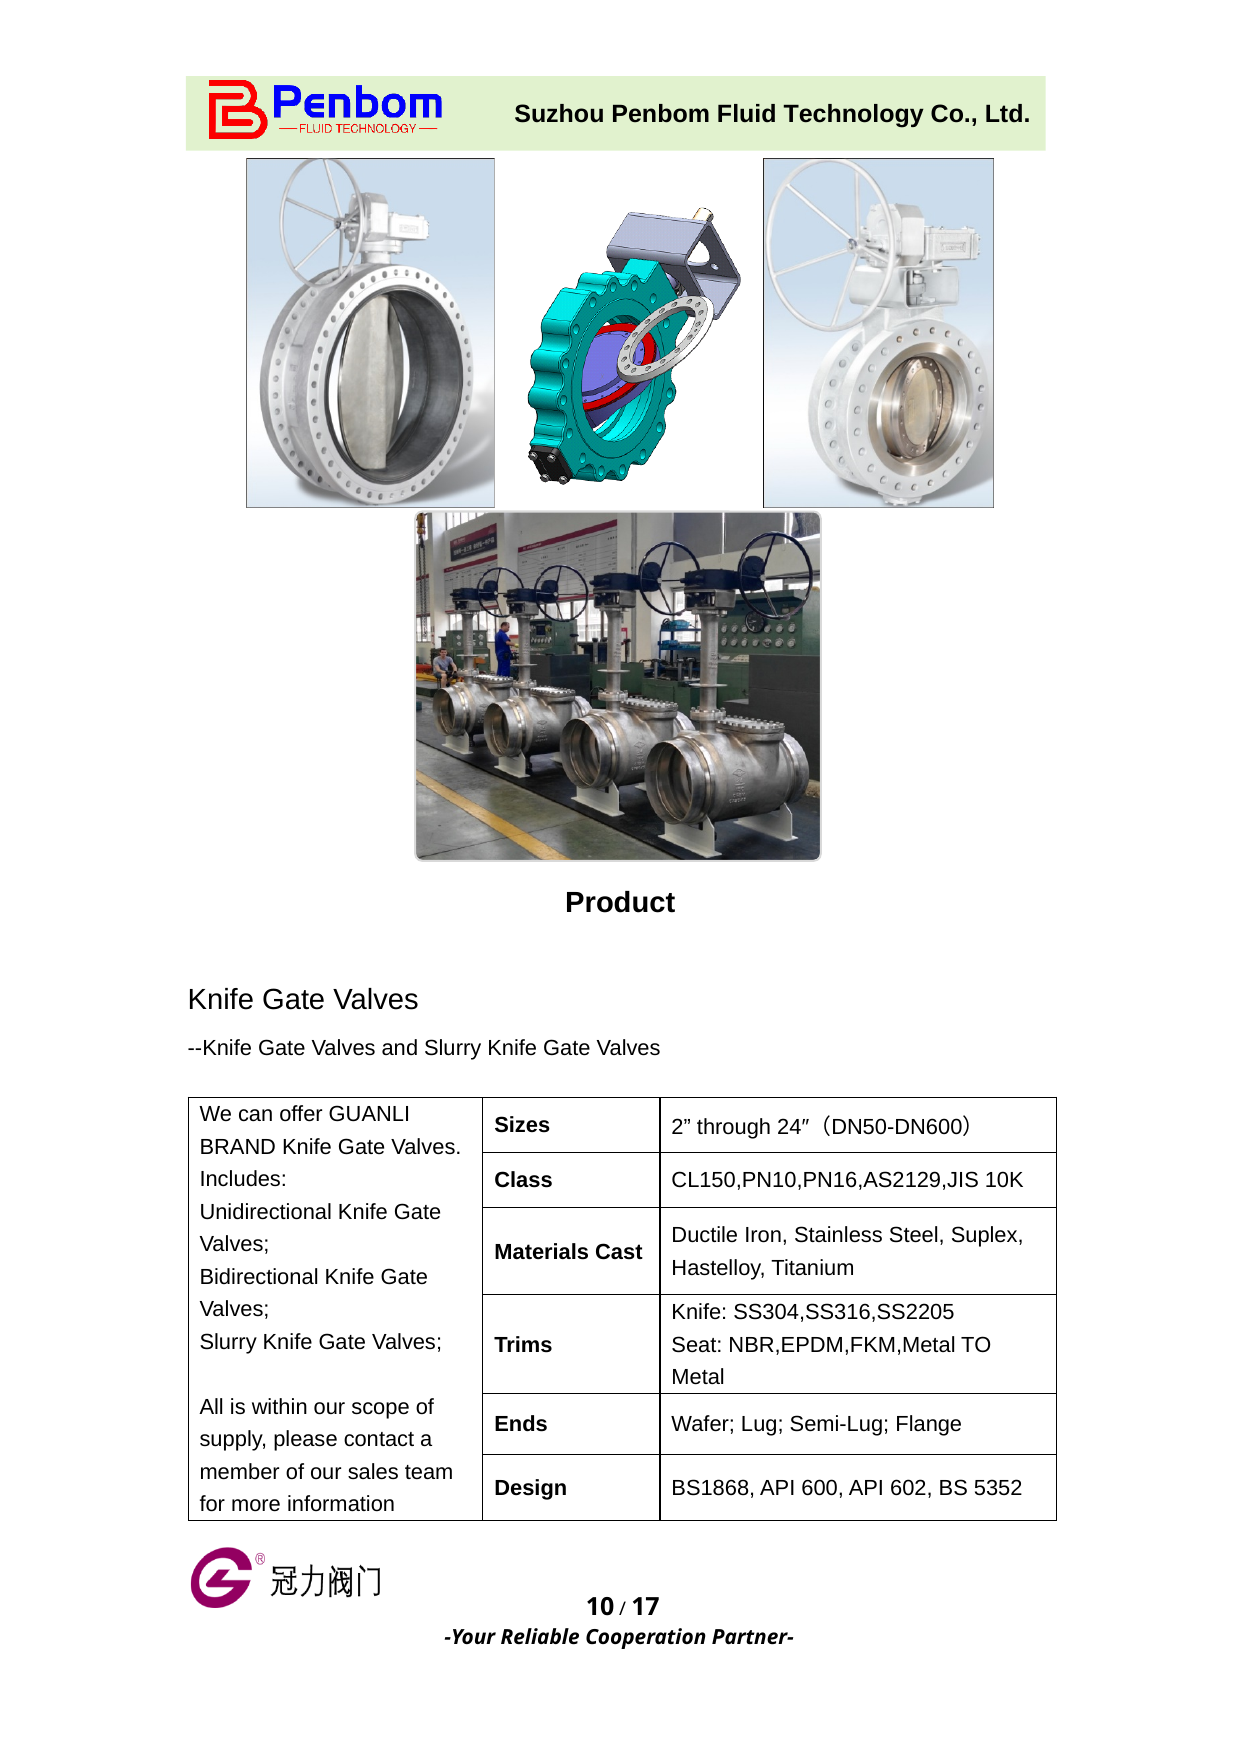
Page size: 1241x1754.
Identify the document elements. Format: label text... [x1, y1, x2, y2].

table_header We can offer GUANLI BRAND Knife Gate Valves. Includes: Unidirectional Knife Gate Valves; Bidirectional Knife Gate Valves; Slurry Knife Gate Valves; All is within our scope of supply, please contact a member of our sales team for more information [189, 1098, 482, 1520]
text Knife Gate Valves [187, 967, 1053, 1032]
table_cell BS1868, API 600, API 602, BS 5352 [661, 1455, 1056, 1520]
picture [209, 80, 442, 139]
table_cell Class [483, 1153, 659, 1207]
table_cell Wafer; Lug; Semi-Lug; Flange [661, 1394, 1056, 1454]
picture [417, 513, 819, 859]
table_cell Ductile Iron, Stainless Steel, Suplex, Hastelloy, Titanium [661, 1208, 1056, 1294]
table_header Sizes [483, 1098, 659, 1152]
table_header 2” through 24″（DN50-DN600） [661, 1098, 1056, 1152]
table_cell Knife: SS304,SS316,SS2205 Seat: NBR,EPDM,FKM,Metal TO Metal [661, 1295, 1056, 1393]
text Product [187, 869, 1053, 934]
table_cell Materials Cast [483, 1208, 659, 1294]
table_cell Trims [483, 1295, 659, 1393]
picture [187, 1543, 384, 1614]
picture [246, 158, 994, 508]
table_cell Ends [483, 1394, 659, 1454]
text --Knife Gate Valves and Slurry Knife Gate Valves [187, 1032, 1053, 1064]
table_cell Design [483, 1455, 659, 1520]
table_cell CL150,PN10,PN16,AS2129,JIS 10K [661, 1153, 1056, 1207]
